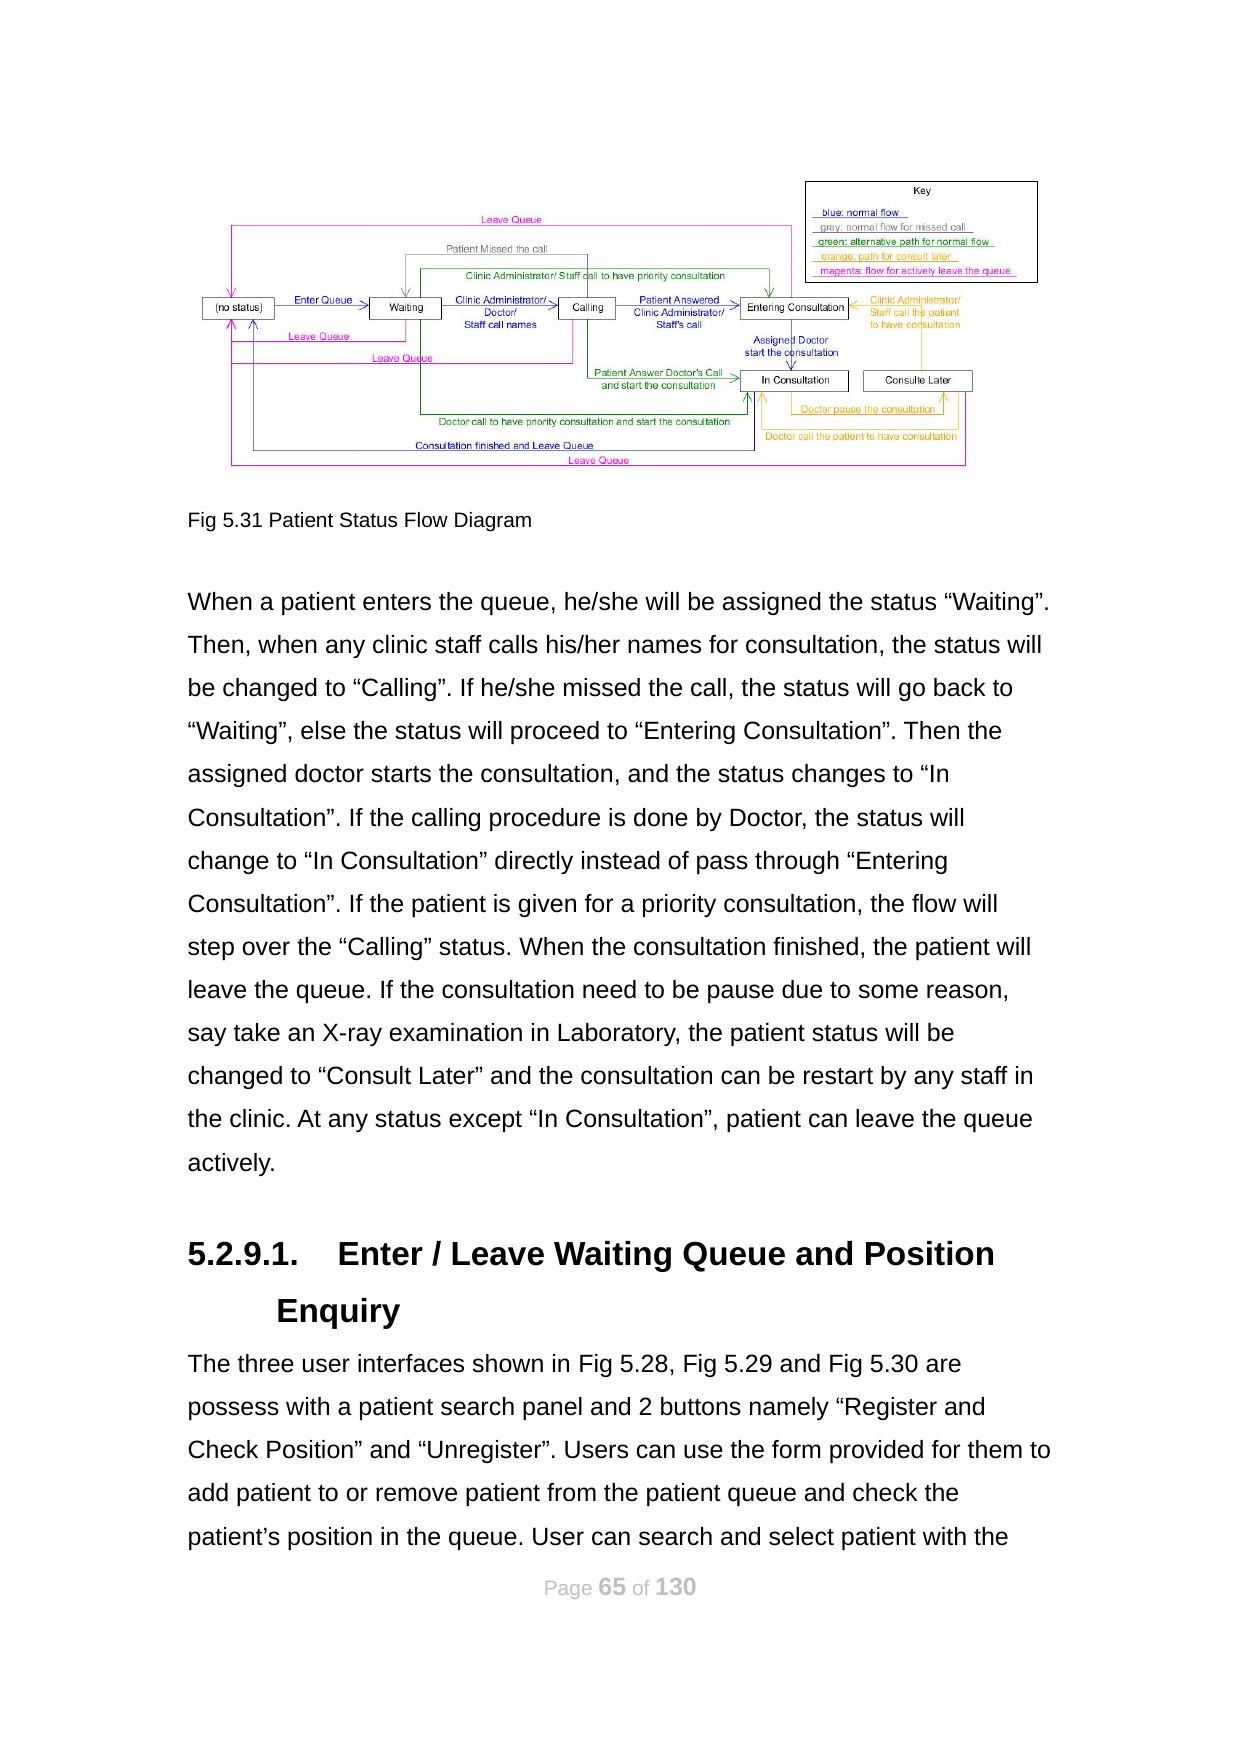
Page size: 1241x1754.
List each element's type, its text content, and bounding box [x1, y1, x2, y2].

picture [187, 167, 1052, 494]
text When a patient enters the queue, he/she will be assigned the status “Waiting”. Then, when any clinic staff calls his/her names for consultation, the status will be changed to “Calling”. If he/she missed the call, the status will go back to “Waiting”, else the status will proceed to “Entering Consultation”. Then the assigned doctor starts the consultation, and the status changes to “In Consultation”. If the calling procedure is done by Doctor, the status will change to “In Consultation” directly instead of pass through “Entering Consultation”. If the patient is given for a priority consultation, the flow will step over the “Calling” status. When the consultation finished, the patient will leave the queue. If the consultation need to be pause due to some reason, say take an X-ray examination in Laboratory, the patient status will be changed to “Consult Later” and the consultation can be restart by any staff in the clinic. At any status except “In Consultation”, patient can leave the queue actively. [187, 587, 1053, 1176]
subtitle Enter / Leave Waiting Queue and Position Enquiry [187, 1234, 1053, 1330]
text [187, 1349, 1053, 1550]
text Fig . Patient Status Flow Diagram [187, 508, 1053, 532]
